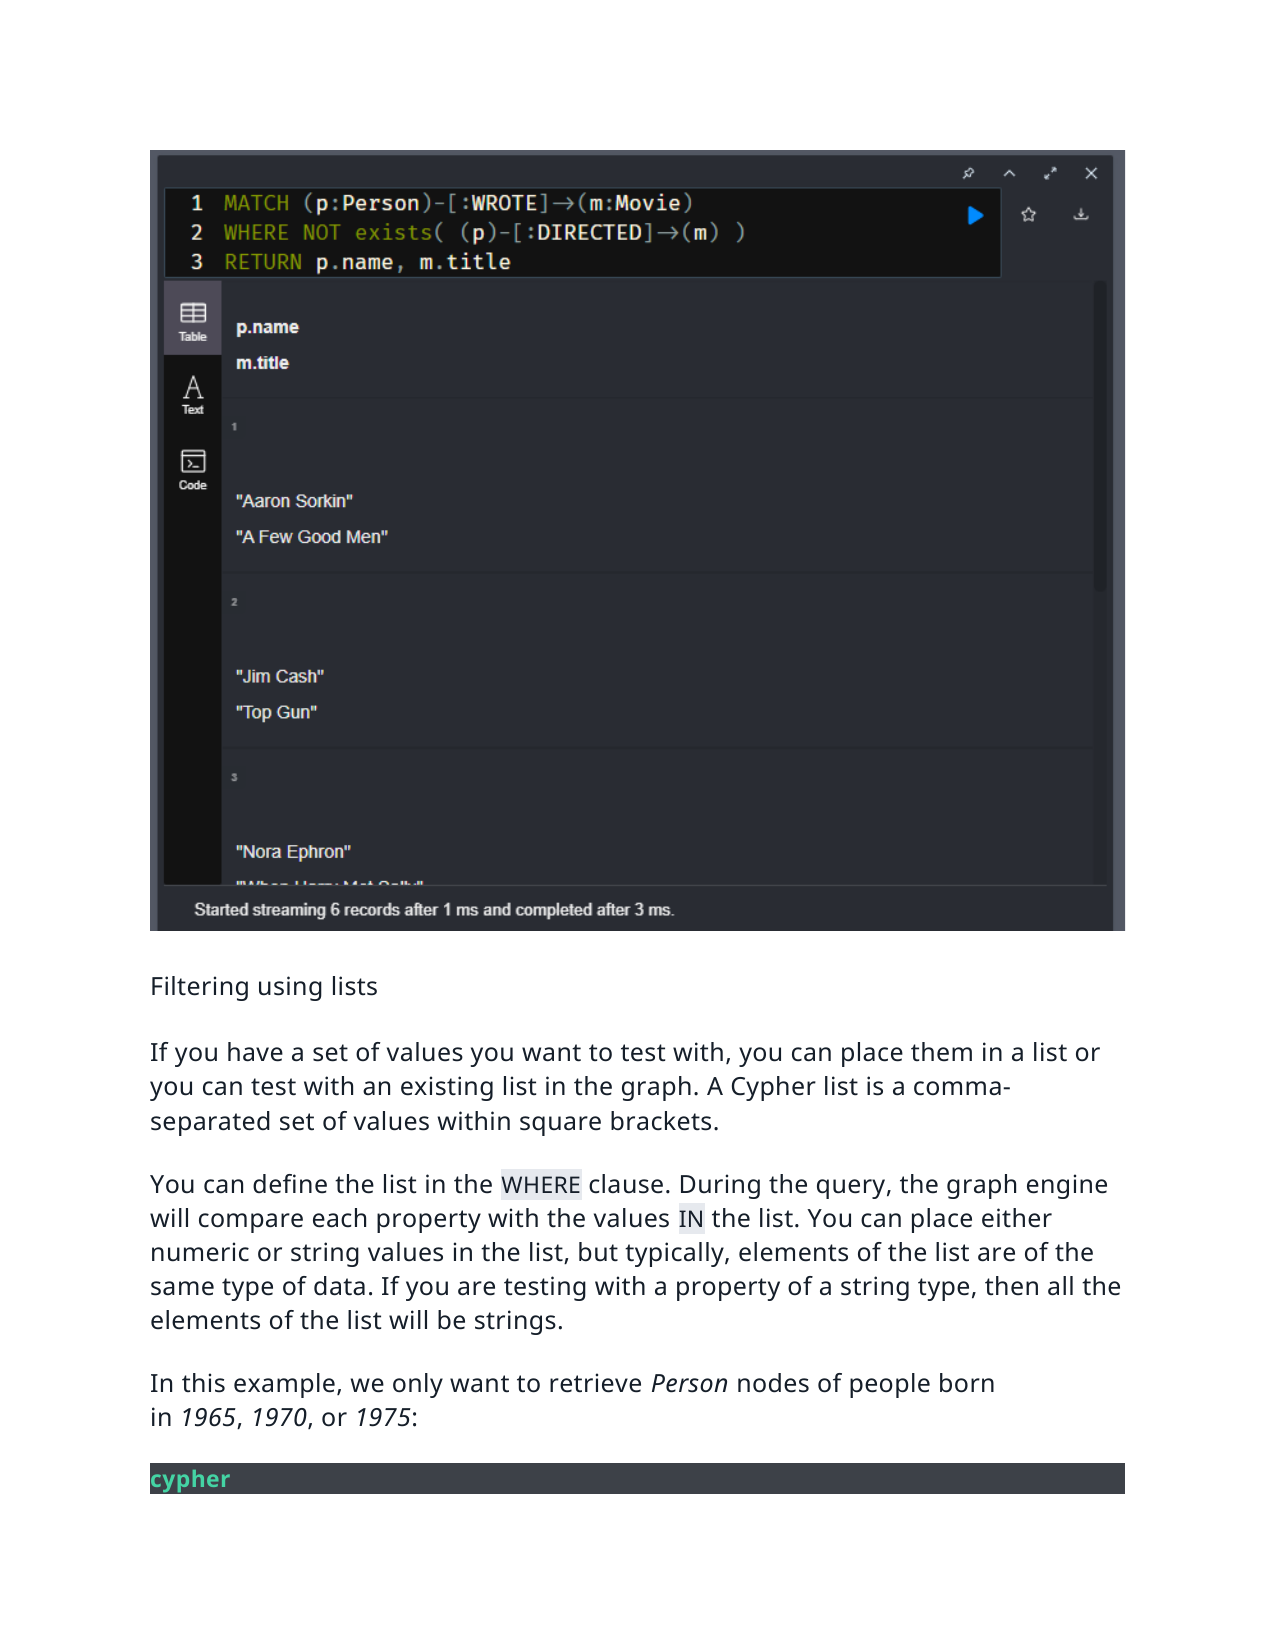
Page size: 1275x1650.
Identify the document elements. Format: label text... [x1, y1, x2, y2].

text cypher [150, 1463, 1125, 1494]
text You can define the list in the WHERE clause. During the query, the graph engine will compare each property with the values IN the list. You can place either numeric or string values in the list, but typically, elements of the list are of the same type of data. If you are testing with a property of a string type, then all the elements of the list will be strings. [150, 1166, 1125, 1337]
picture [150, 150, 1125, 931]
text In this example, we only want to retrieve Person nodes of people born in 1965, 1970, or 1975: [150, 1366, 1125, 1434]
subtitle Filtering using lists [150, 969, 1125, 1003]
text If you have a set of values you want to test with, you can place them in a list or you can test with an existing list in the graph. A Cypher list is a comma-separated set of values within square brackets. [150, 1035, 1125, 1137]
